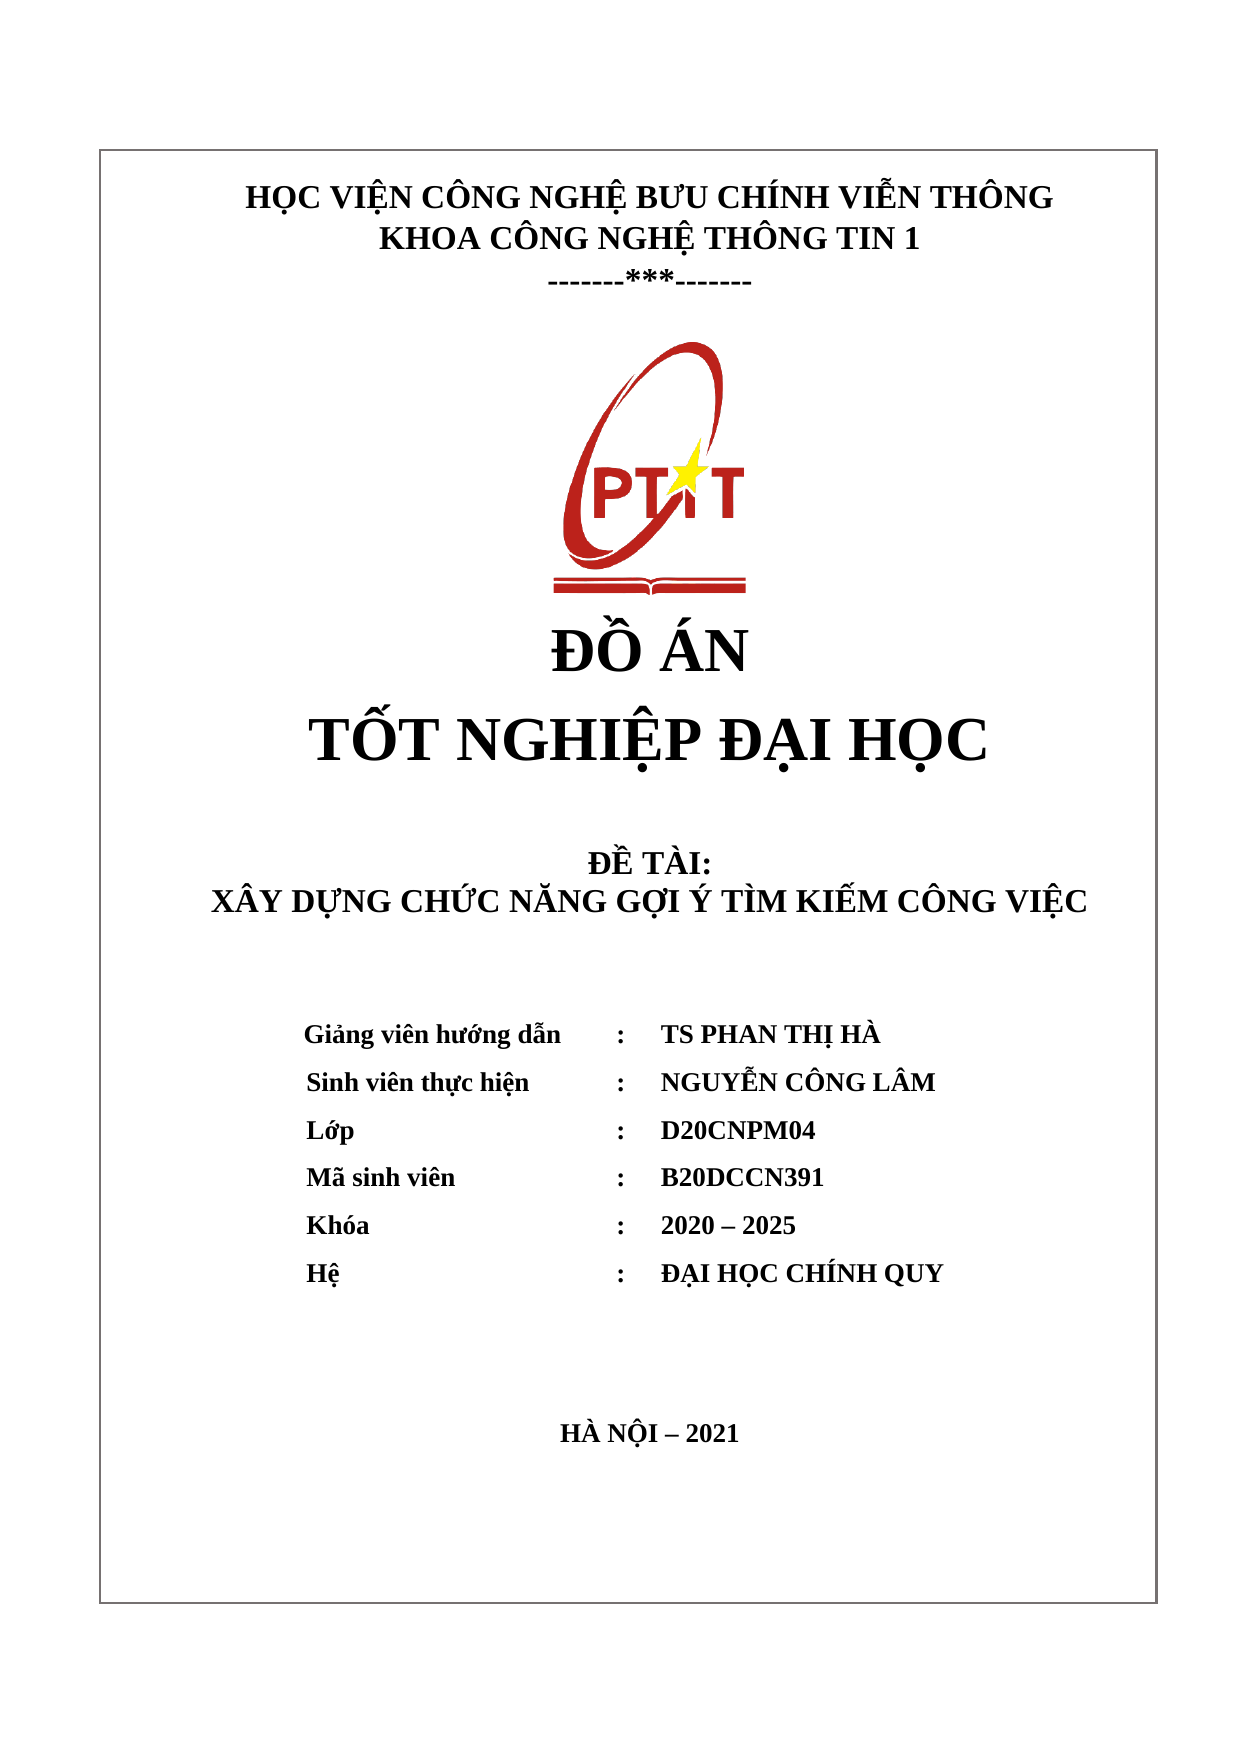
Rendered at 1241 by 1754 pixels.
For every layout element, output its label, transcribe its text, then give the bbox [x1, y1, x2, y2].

text ĐỀ TÀI: [207, 843, 1092, 881]
table_cell : [605, 1257, 649, 1305]
table_header Giảng viên hướng dẫn [295, 1018, 605, 1066]
text ĐỒ ÁN [207, 613, 1092, 685]
table_header TS PHAN THỊ HÀ [649, 1018, 1010, 1066]
table_cell : [605, 1209, 649, 1257]
table_cell : [605, 1114, 649, 1162]
table_cell ĐẠI HỌC CHÍNH QUY [649, 1257, 1010, 1305]
text KHOA CÔNG NGHỆ THÔNG TIN 1 [207, 218, 1092, 257]
text HỌC VIỆN CÔNG NGHỆ BƯU CHÍNH VIỄN THÔNG [207, 177, 1092, 216]
table_cell : [605, 1162, 649, 1209]
text TỐT NGHIỆP ĐẠI HỌC [207, 702, 1092, 774]
table_cell B20DCCN391 [649, 1162, 1010, 1209]
text HÀ NỘI – 2021 [207, 1417, 1092, 1448]
table_cell Sinh viên thực hiện [295, 1066, 605, 1114]
picture [553, 342, 746, 595]
table_cell Khóa [295, 1209, 605, 1257]
table_cell Lớp [295, 1114, 605, 1162]
table_cell NGUYỄN CÔNG LÂM [649, 1066, 1010, 1114]
text -------***------- [207, 260, 1092, 298]
table_cell : [605, 1066, 649, 1114]
text XÂY DỰNG CHỨC NĂNG GỢI Ý TÌM KIẾM CÔNG VIỆC [207, 881, 1092, 919]
table_cell Mã sinh viên [295, 1162, 605, 1209]
table_cell D20CNPM04 [649, 1114, 1010, 1162]
table_header : [605, 1018, 649, 1066]
table_cell 2020 – 2025 [649, 1209, 1010, 1257]
table_cell Hệ [295, 1257, 605, 1305]
